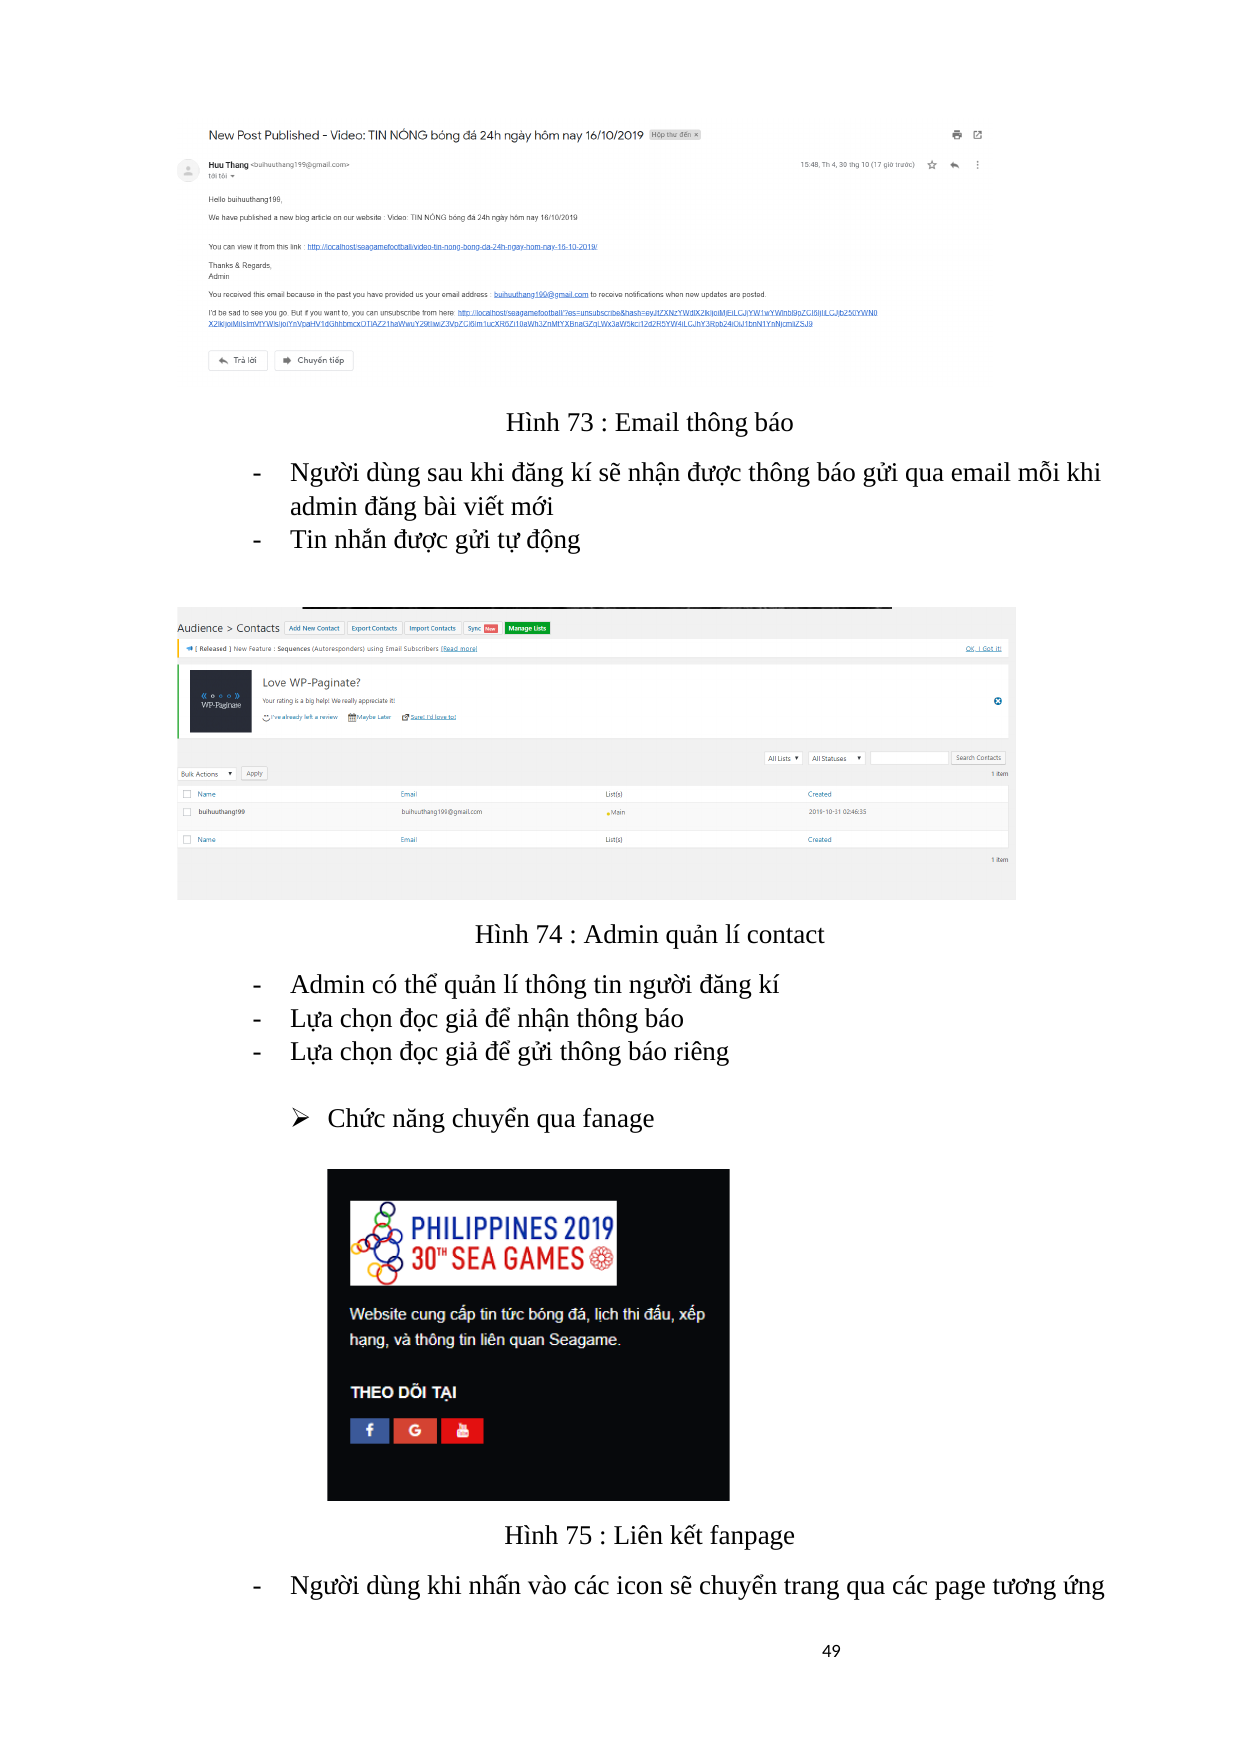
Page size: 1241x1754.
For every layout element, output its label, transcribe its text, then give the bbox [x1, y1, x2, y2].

text Hình 74 : Admin quản lí contact [177, 918, 1122, 949]
list Tin nhắn được gửi tự động [252, 523, 1122, 554]
picture [177, 607, 1016, 900]
list Người dùng khi nhấn vào các icon sẽ chuyển trang qua các page tương ứng [252, 1569, 1122, 1601]
list Người dùng sau khi đăng kí sẽ nhận được thông báo gửi qua email mỗi khi admin đăng bài viết mới [252, 456, 1122, 521]
list Admin có thể quản lí thông tin người đăng kí [252, 968, 1122, 999]
picture [177, 118, 994, 387]
picture [327, 1169, 730, 1501]
list Lựa chọn đọc giả để nhận thông báo [252, 1002, 1122, 1033]
text Hình 75 : Liên kết fanpage [177, 1519, 1122, 1550]
list Lựa chọn đọc giả để gửi thông báo riêng [252, 1035, 1122, 1066]
list Chức năng chuyển qua fanage [290, 1102, 1122, 1134]
text Hình 73 : Email thông báo [177, 406, 1122, 437]
